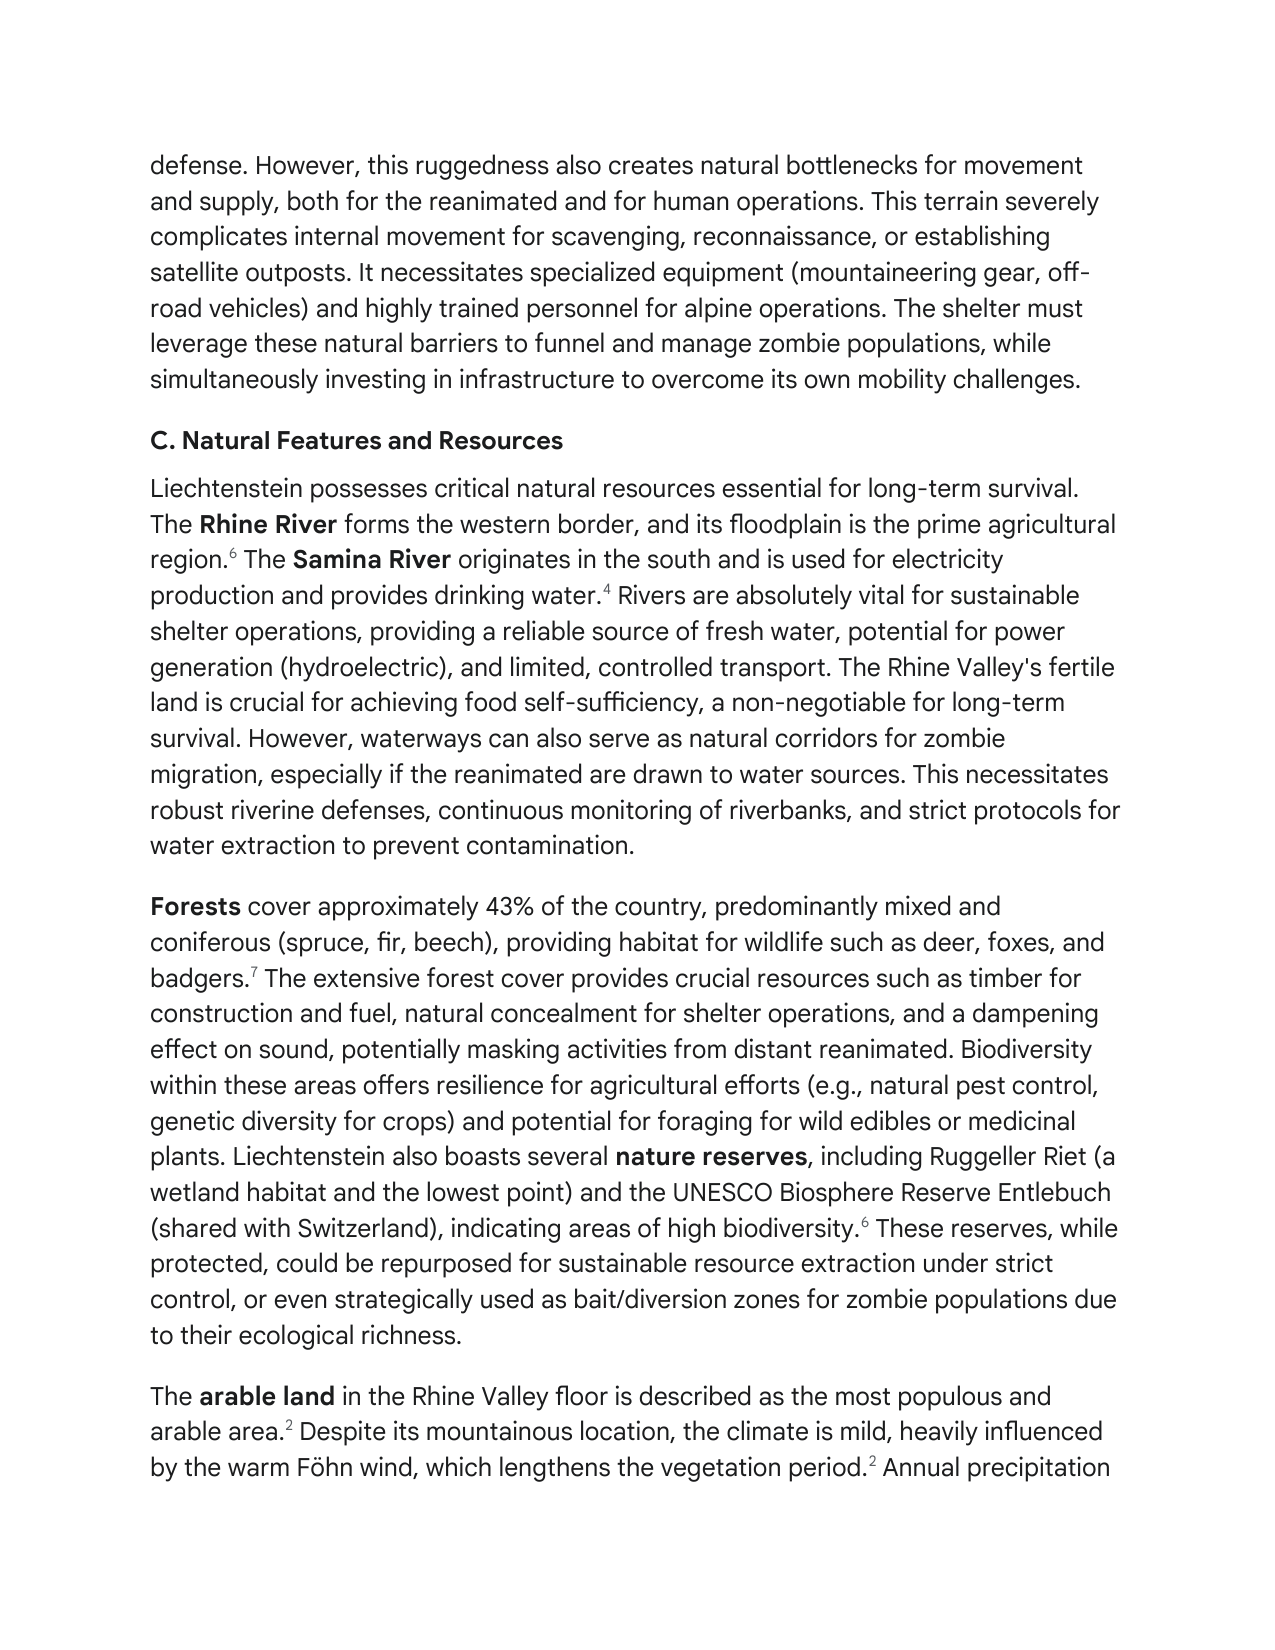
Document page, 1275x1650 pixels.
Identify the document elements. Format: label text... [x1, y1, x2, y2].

subtitle C. Natural Features and Resources [150, 425, 1125, 456]
text Forests cover approximately 43% of the country, predominantly mixed and coniferous (spruce, fir, beech), providing habitat for wildlife such as deer, foxes, and badgers.7 The extensive forest cover provides crucial resources such as timber for construction and fuel, natural concealment for shelter operations, and a dampening effect on sound, potentially masking activities from distant reanimated. Biodiversity within these areas offers resilience for agricultural efforts (e.g., natural pest control, genetic diversity for crops) and potential for foraging for wild edibles or medicinal plants. Liechtenstein also boasts several nature reserves, including Ruggeller Riet (a wetland habitat and the lowest point) and the UNESCO Biosphere Reserve Entlebuch (shared with Switzerland), indicating areas of high biodiversity.6 These reserves, while protected, could be repurposed for sustainable resource extraction under strict control, or even strategically used as bait/diversion zones for zombie populations due to their ecological richness. [150, 891, 1125, 1351]
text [150, 150, 1125, 396]
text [150, 1381, 1125, 1484]
text Liechtenstein possesses critical natural resources essential for long-term survival. The Rhine River forms the western border, and its floodplain is the prime agricultural region.6 The Samina River originates in the south and is used for electricity production and provides drinking water.4 Rivers are absolutely vital for sustainable shelter operations, providing a reliable source of fresh water, potential for power generation (hydroelectric), and limited, controlled transport. The Rhine Valley's fertile land is crucial for achieving food self-sufficiency, a non-negotiable for long-term survival. However, waterways can also serve as natural corridors for zombie migration, especially if the reanimated are drawn to water sources. This necessitates robust riverine defenses, continuous monitoring of riverbanks, and strict protocols for water extraction to prevent contamination. [150, 473, 1125, 862]
